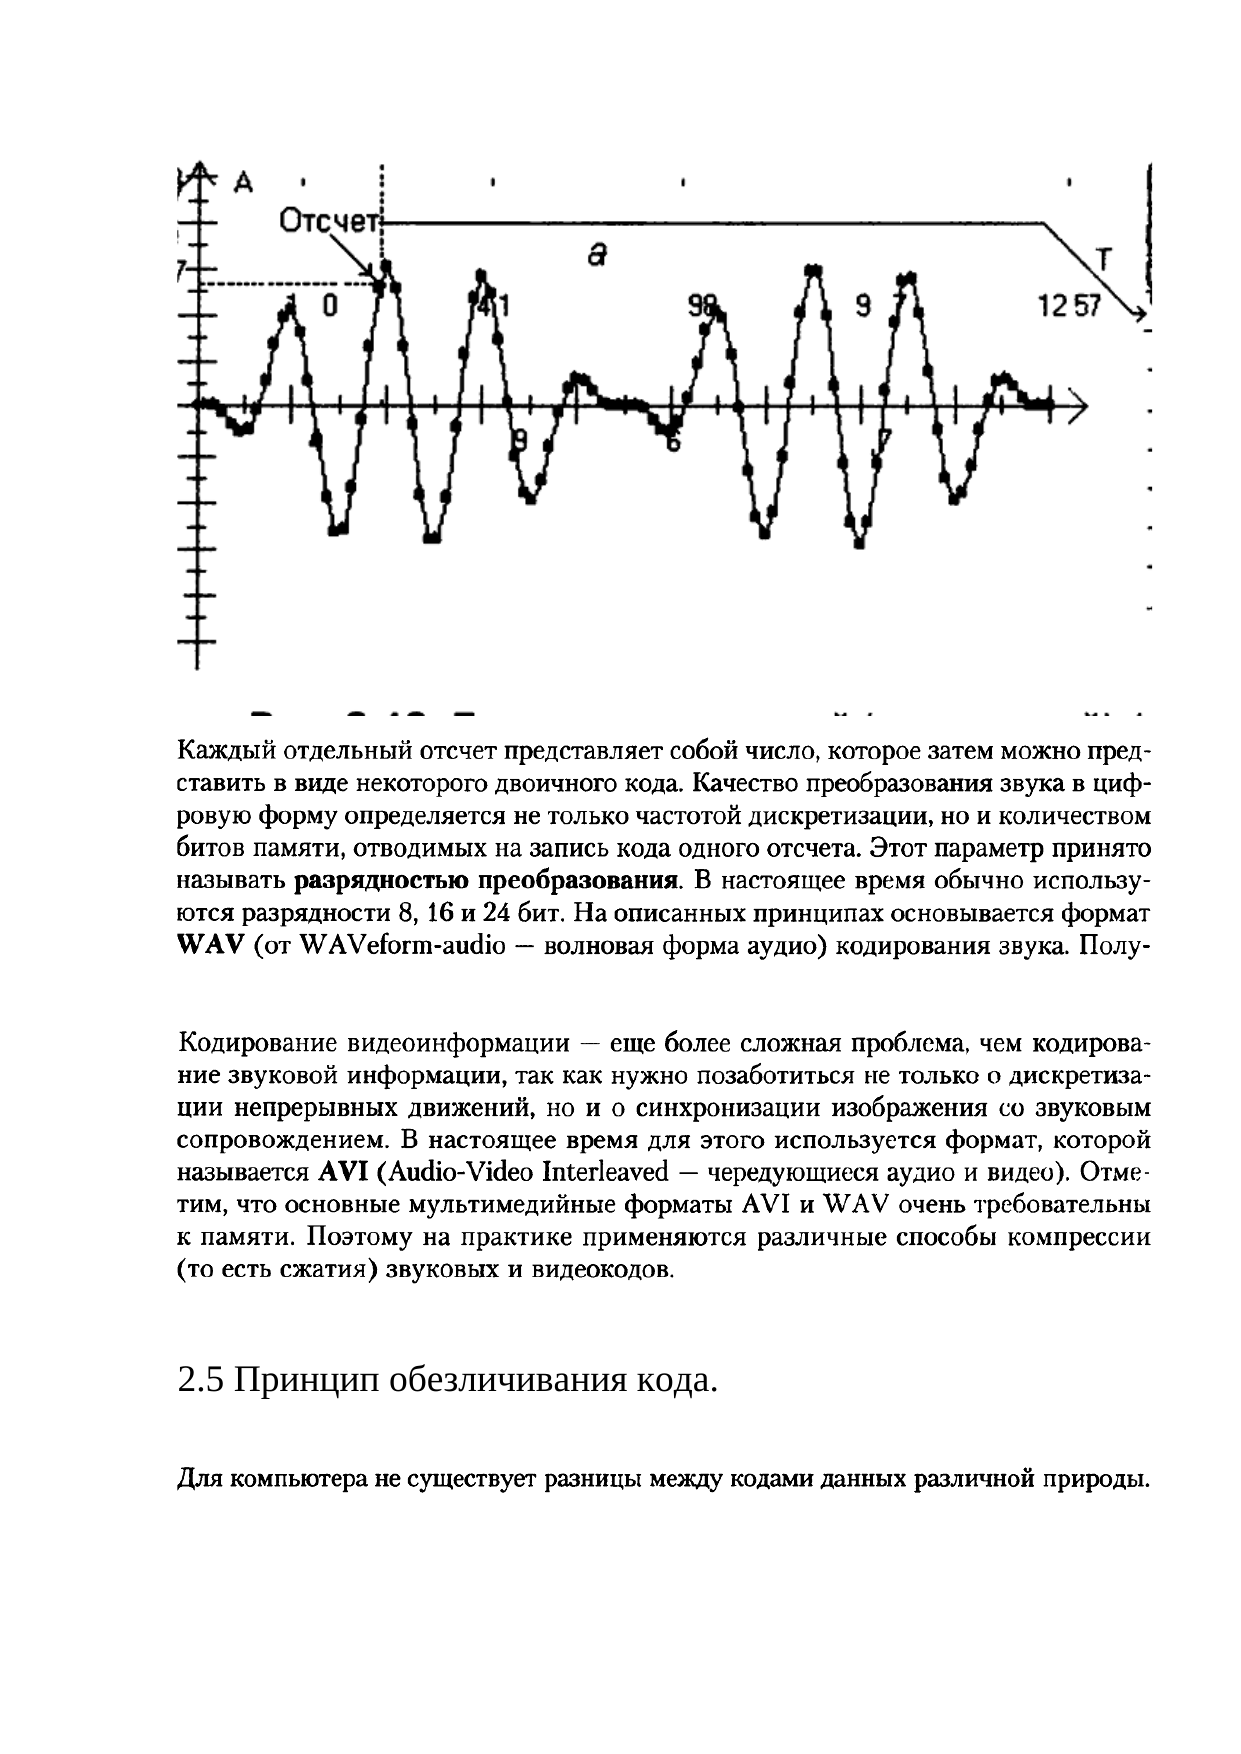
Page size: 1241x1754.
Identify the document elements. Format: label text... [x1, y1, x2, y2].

picture [177, 728, 1153, 964]
picture [177, 1457, 1153, 1504]
picture [177, 1022, 1153, 1298]
picture [177, 118, 1153, 716]
text 2.5 Принцип обезличивания кода. [177, 1356, 1181, 1399]
